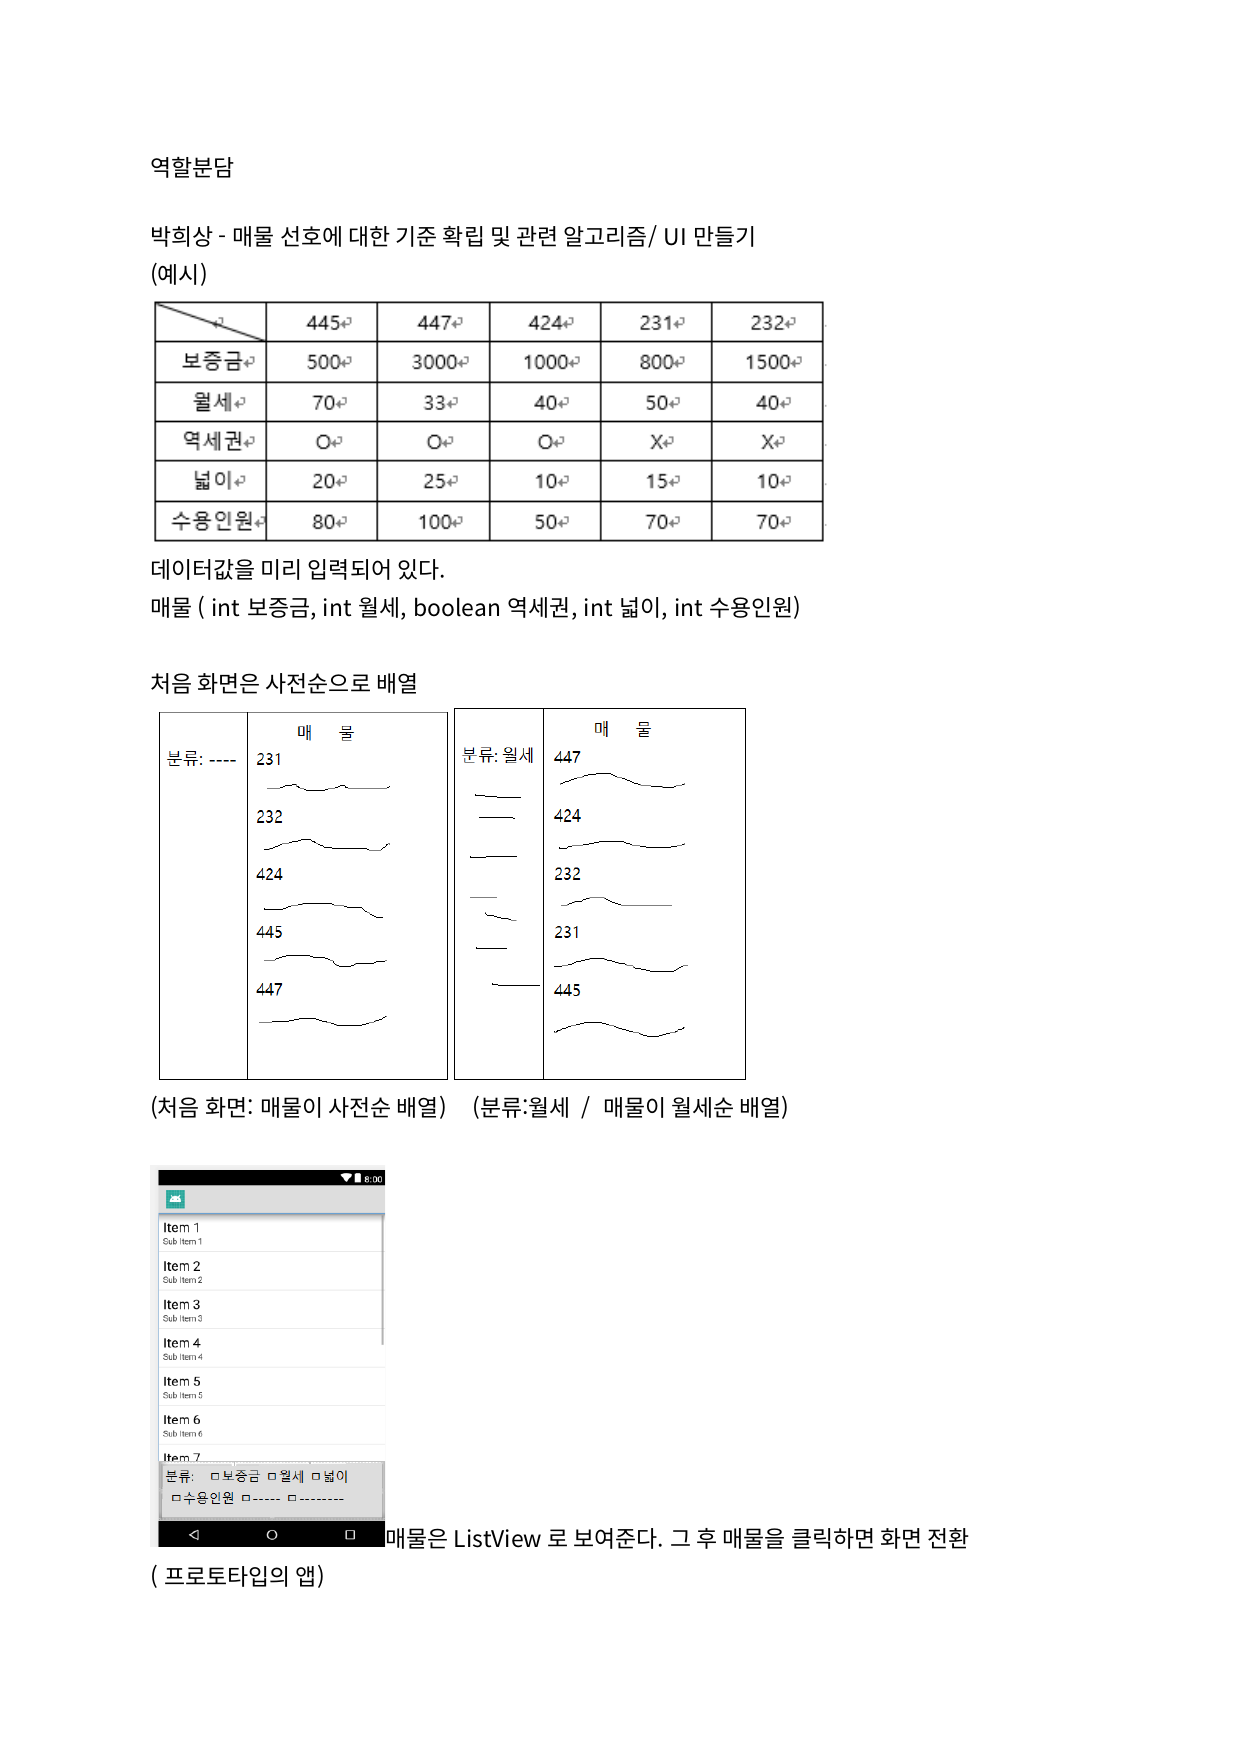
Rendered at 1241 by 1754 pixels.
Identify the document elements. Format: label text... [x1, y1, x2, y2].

picture [150, 1165, 386, 1547]
text 박희상 - 매물 선호에 대한 기준 확립 및 관련 알고리즘/ UI 만들기 [150, 218, 1090, 252]
text (처음 화면: 매물이 사전순 배열) (분류:월세 / 매물이 월세순 배열) [150, 1089, 1090, 1123]
text 데이터값을 미리 입력되어 있다. [150, 552, 1090, 585]
text 매물은 ListView로 보여준다. 그 후 매물을 클릭하면 화면 전환 [150, 1166, 1090, 1554]
picture [150, 294, 827, 548]
text 매물 ( int 보증금, int 월세, boolean 역세권, int 넓이, int 수용인원) [150, 590, 1090, 623]
text (예시) [150, 256, 1090, 290]
picture [150, 707, 449, 1085]
picture [450, 704, 751, 1085]
text 처음 화면은 사전순으로 배열 [150, 666, 1090, 699]
text ( 프로토타입의 앱) [150, 1558, 1090, 1592]
text 역할분담 [150, 150, 1090, 183]
